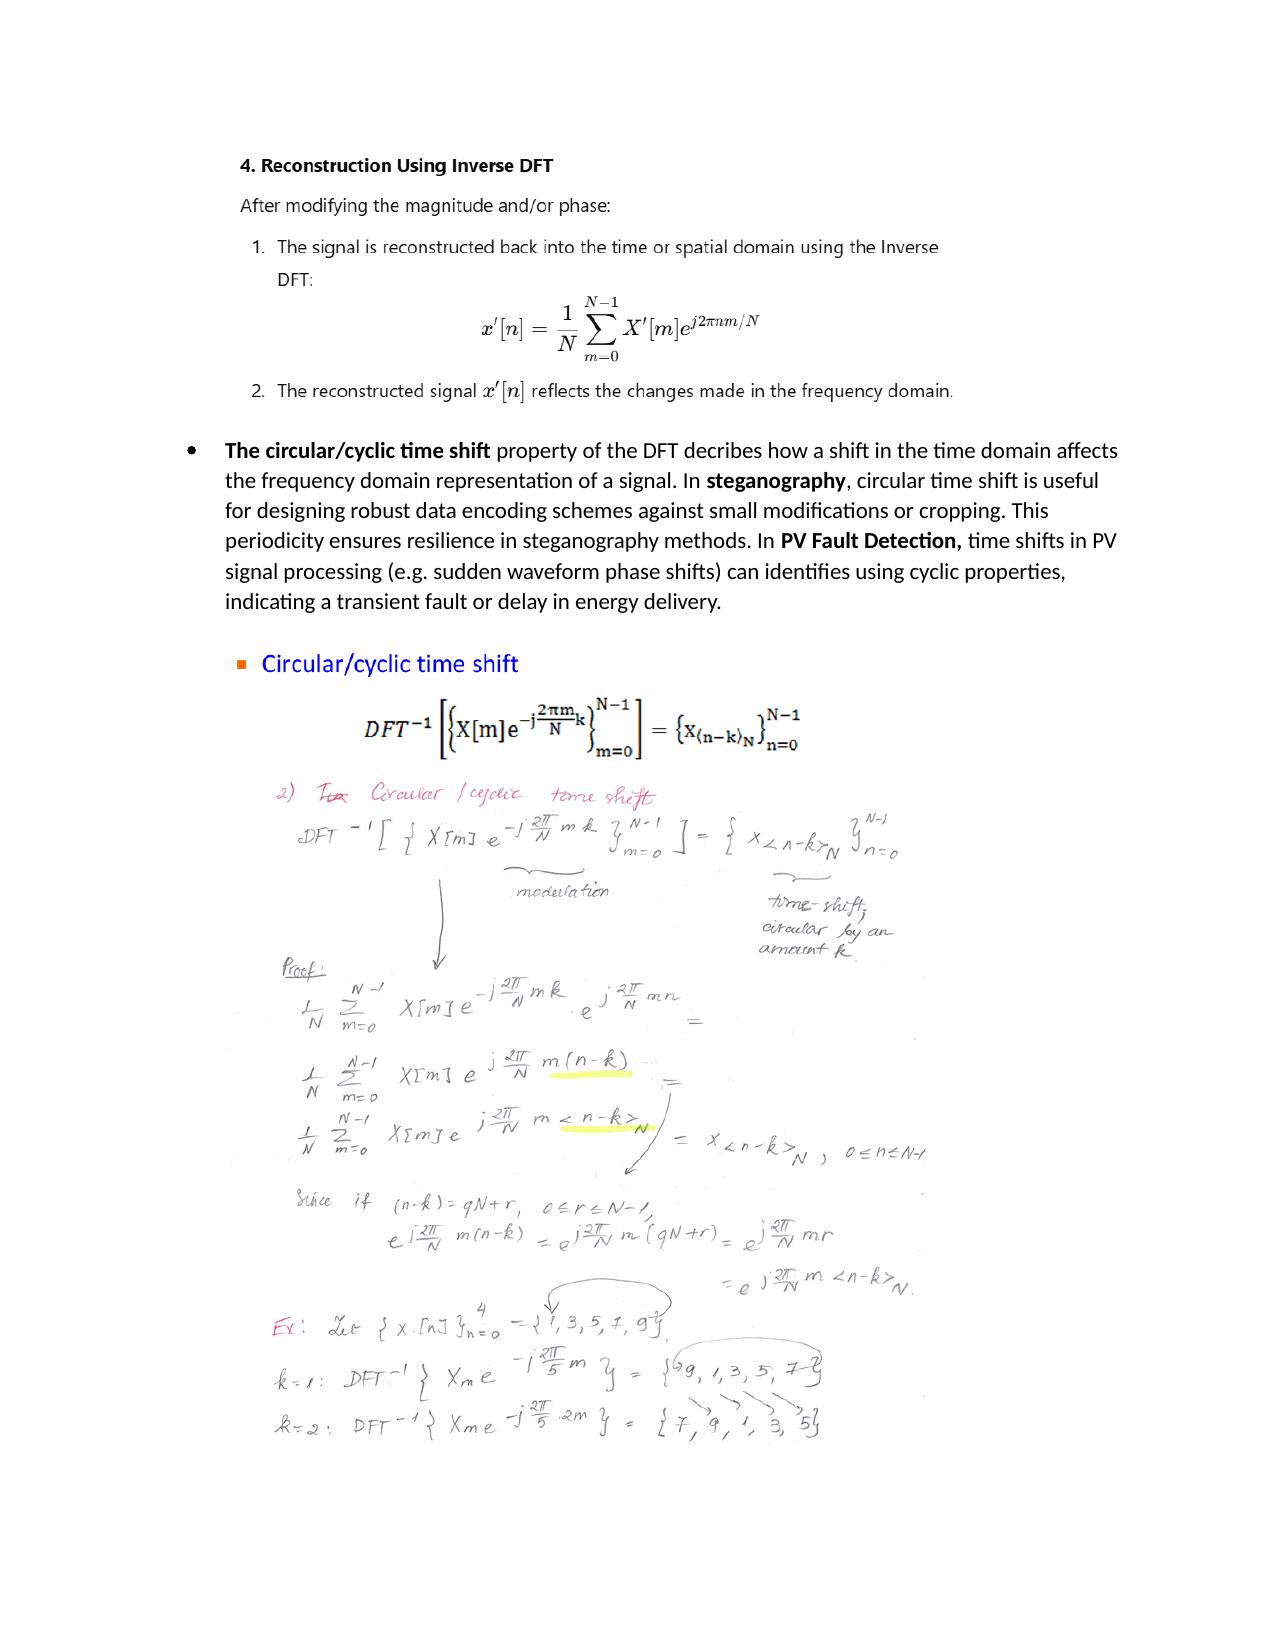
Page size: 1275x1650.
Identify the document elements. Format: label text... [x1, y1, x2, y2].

picture [225, 780, 926, 1449]
picture [225, 150, 976, 434]
list The circular/cyclic time shift property of the DFT decribes how a shift in the time domain affects the frequency domain representation of a signal. In steganography, circular time shift is useful for designing robust data encoding schemes against small modifications or cropping. This periodicity ensures resilience in steganography methods. In PV Fault Detection, time shifts in PV signal processing (e.g. sudden waveform phase shifts) can identifies using cyclic properties, indicating a transient fault or delay in energy delivery. [187, 436, 1125, 615]
picture [225, 647, 860, 779]
